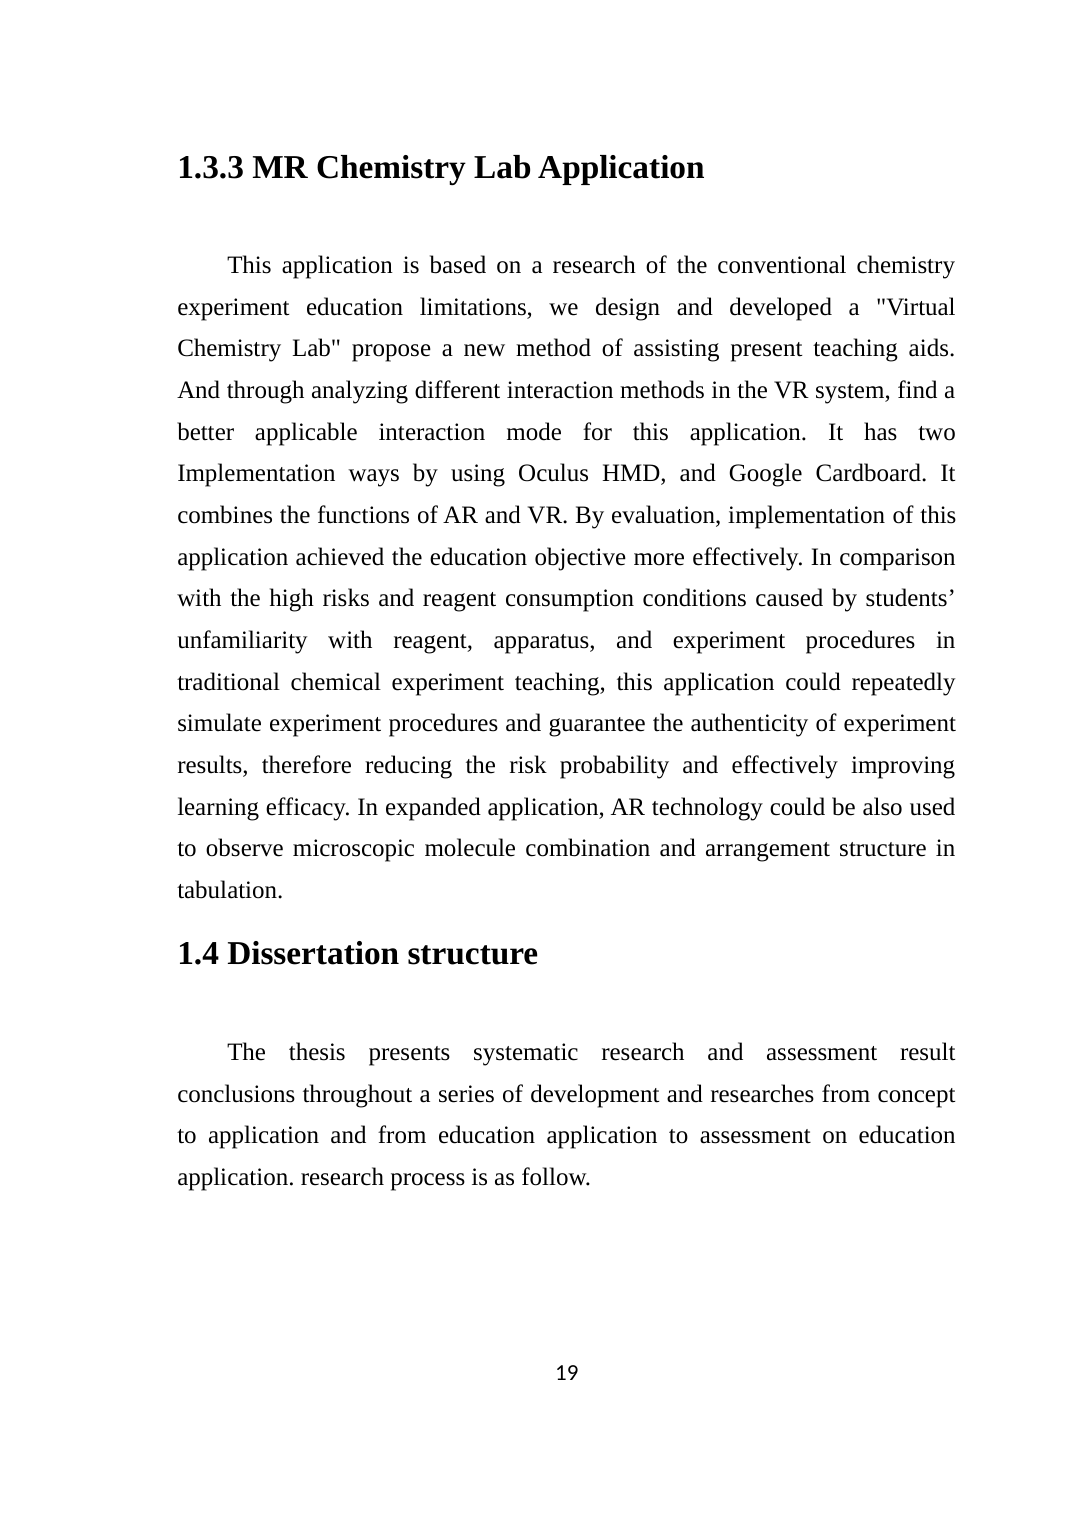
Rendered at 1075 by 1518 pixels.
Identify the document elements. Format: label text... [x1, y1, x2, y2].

text The thesis presents systematic research and assessment result conclusions throughout a series of development and researches from concept to application and from education application to assessment on education application. research process is as follow. [177, 1027, 956, 1194]
text This application is based on a research of the conventional chemistry experiment education limitations, we design and developed a "Virtual Chemistry Lab" propose a new method of assisting present teaching aids. And through analyzing different interaction methods in the VR system, find a better applicable interaction mode for this application. It has two Implementation ways by using Oculus HMD, and Google Cardboard. It combines the functions of AR and VR. By evaluation, implementation of this application achieved the education objective more effectively. In comparison with the high risks and reagent consumption conditions caused by students’ unfamiliarity with reagent, apparatus, and experiment procedures in traditional chemical experiment teaching, this application could repeatedly simulate experiment procedures and guarantee the authenticity of experiment results, therefore reducing the risk probability and effectively improving learning efficacy. In expanded application, AR technology could be also used to observe microscopic molecule combination and arrangement structure in tabulation. [177, 240, 956, 907]
text 1.3.3 MR Chemistry Lab Application [177, 147, 956, 185]
text 1.4 Dissertation structure [177, 934, 956, 972]
